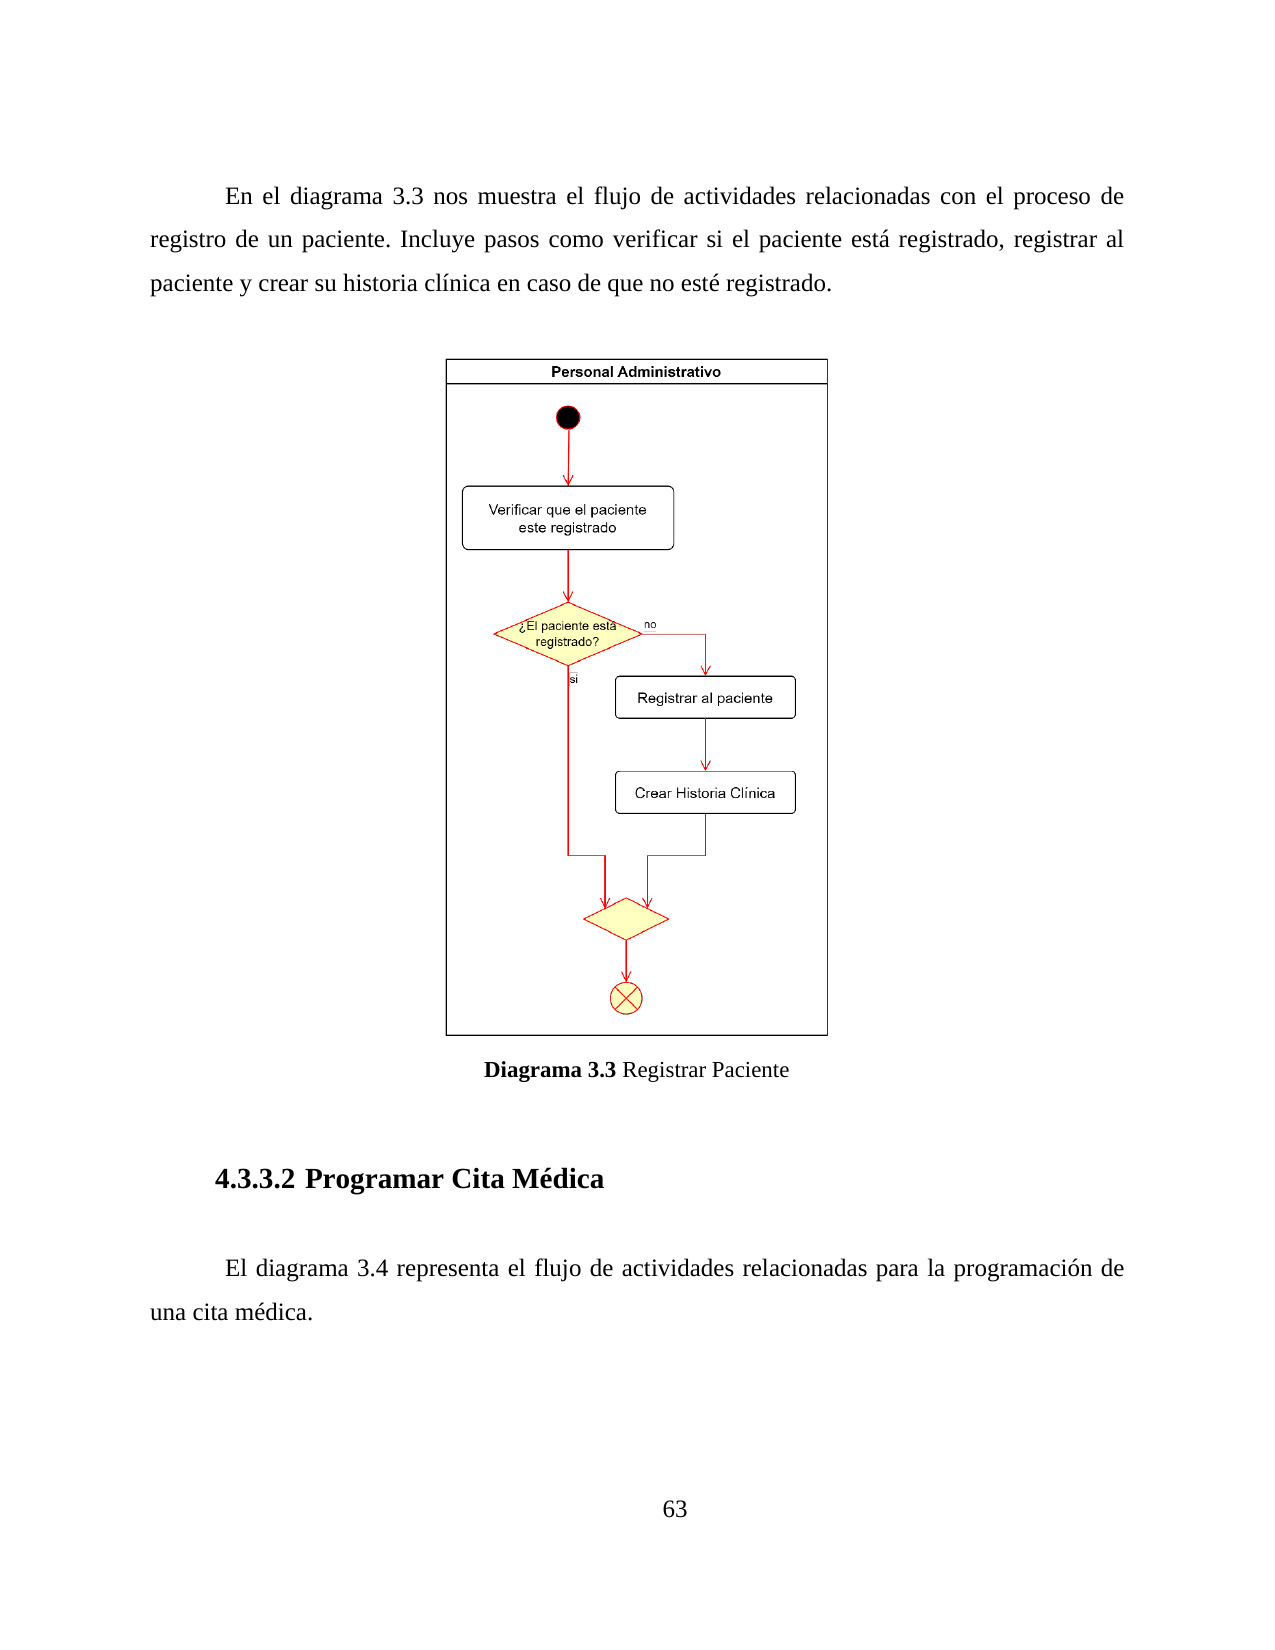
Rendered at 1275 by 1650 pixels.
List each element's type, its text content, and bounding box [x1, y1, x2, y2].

text En el diagrama 3.3 nos muestra el flujo de actividades relacionadas con el proceso de registro de un paciente. Incluye pasos como verificar si el paciente está registrado, registrar al paciente y crear su historia clínica en caso de que no esté registrado. [150, 181, 1125, 296]
text El diagrama 3.4 representa el flujo de actividades relacionadas para la programación de una cita médica. [150, 1253, 1125, 1325]
picture [436, 348, 838, 1047]
